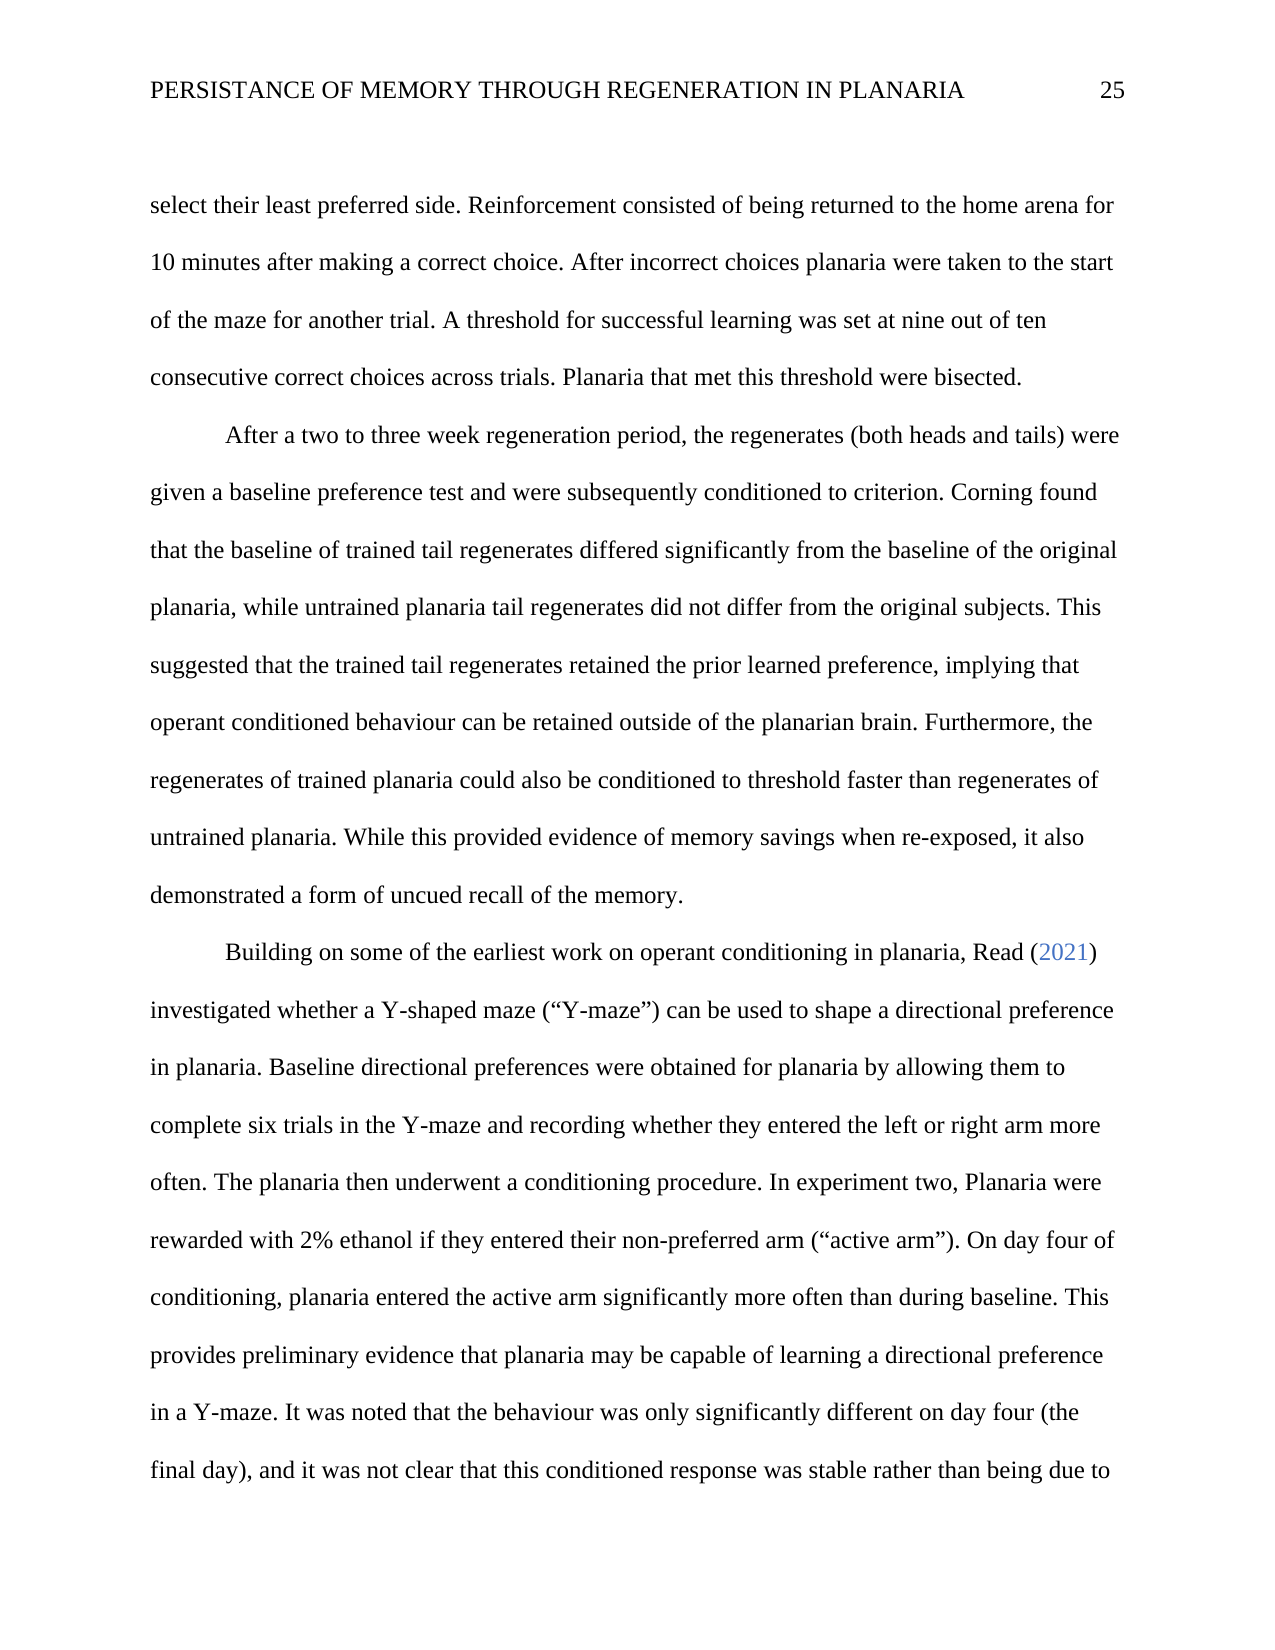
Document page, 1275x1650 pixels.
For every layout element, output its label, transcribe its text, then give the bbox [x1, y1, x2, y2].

text After a two to three week regeneration period, the regenerates (both heads and tails) were given a baseline preference test and were subsequently conditioned to criterion. Corning found that the baseline of trained tail regenerates differed significantly from the baseline of the original planaria, while untrained planaria tail regenerates did not differ from the original subjects. This suggested that the trained tail regenerates retained the prior learned preference, implying that operant conditioned behaviour can be retained outside of the planarian brain. Furthermore, the regenerates of trained planaria could also be conditioned to threshold faster than regenerates of untrained planaria. While this provided evidence of memory savings when re-exposed, it also demonstrated a form of uncued recall of the memory. [150, 420, 1125, 909]
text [150, 190, 1125, 391]
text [150, 937, 1125, 1484]
